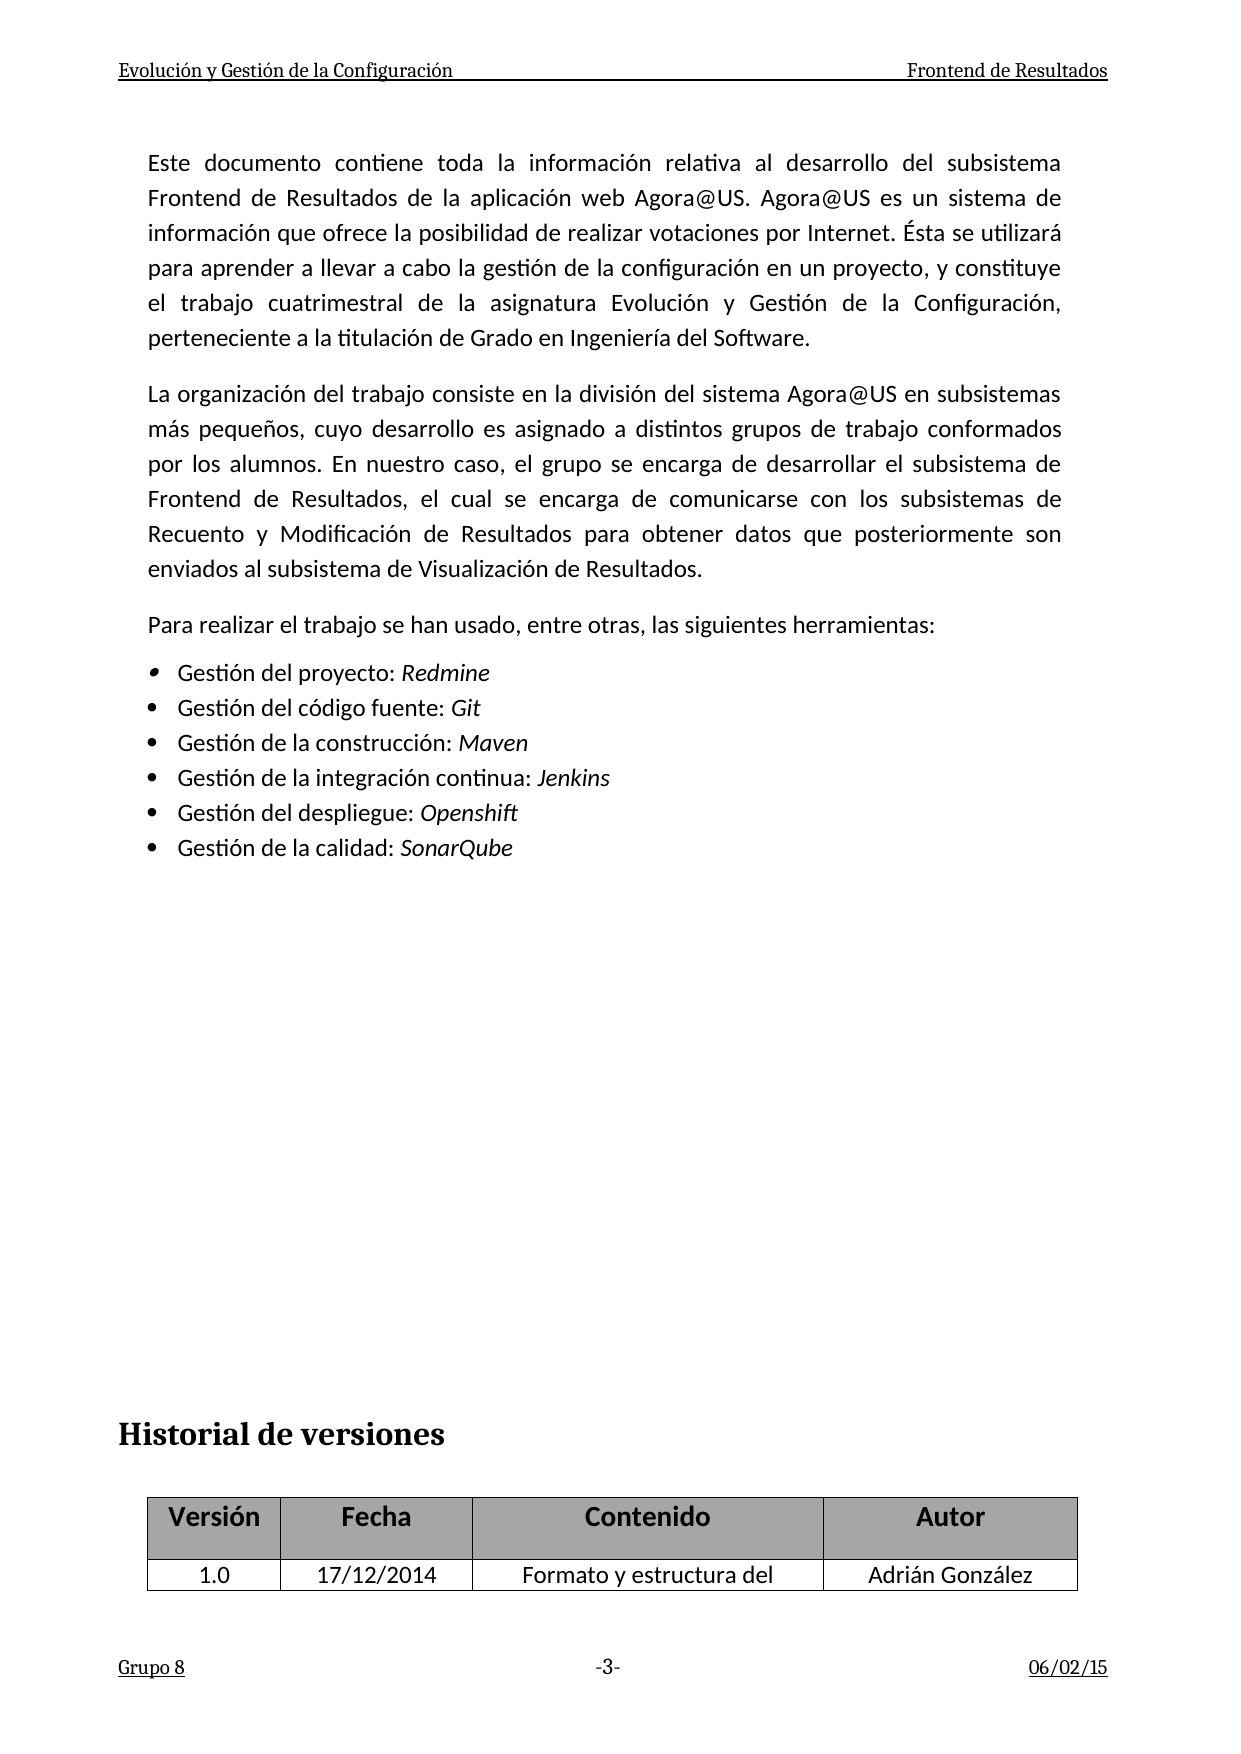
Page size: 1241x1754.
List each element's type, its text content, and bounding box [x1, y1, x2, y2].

table_header Contenido [473, 1498, 823, 1559]
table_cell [824, 1560, 1077, 1590]
list Gestión del despliegue: Openshift [148, 797, 1063, 827]
text Para realizar el trabajo se han usado, entre otras, las siguientes herramientas: [148, 609, 1063, 640]
table_header Autor [824, 1498, 1077, 1559]
list Gestión de la integración continua: Jenkins [148, 762, 1063, 792]
table_cell 17/12/2014 [281, 1560, 472, 1590]
table_cell 1.0 [148, 1560, 280, 1590]
table_header Versión [148, 1498, 280, 1559]
text La organización del trabajo consiste en la división del sistema Agora@US en subsistemas más pequeños, cuyo desarrollo es asignado a distintos grupos de trabajo conformados por los alumnos. En nuestro caso, el grupo se encarga de desarrollar el subsistema de Frontend de Resultados, el cual se encarga de comunicarse con los subsistemas de Recuento y Modificación de Resultados para obtener datos que posteriormente son enviados al subsistema de Visualización de Resultados. [148, 378, 1063, 584]
list Gestión de la calidad: SonarQube [148, 832, 1063, 862]
list Gestión de la construcción: Maven [148, 727, 1063, 757]
text Este documento contiene toda la información relativa al desarrollo del subsistema Frontend de Resultados de la aplicación web Agora@US. Agora@US es un sistema de información que ofrece la posibilidad de realizar votaciones por Internet. Ésta se utilizará para aprender a llevar a cabo la gestión de la configuración en un proyecto, y constituye el trabajo cuatrimestral de la asignatura Evolución y Gestión de la Configuración, perteneciente a la titulación de Grado en Ingeniería del Software. [148, 148, 1063, 353]
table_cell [473, 1560, 823, 1590]
list Gestión del código fuente: Git [148, 692, 1063, 722]
list Gestión del proyecto: Redmine [148, 657, 1063, 687]
subtitle Historial de versiones [118, 1416, 1063, 1454]
table_header Fecha [281, 1498, 472, 1559]
